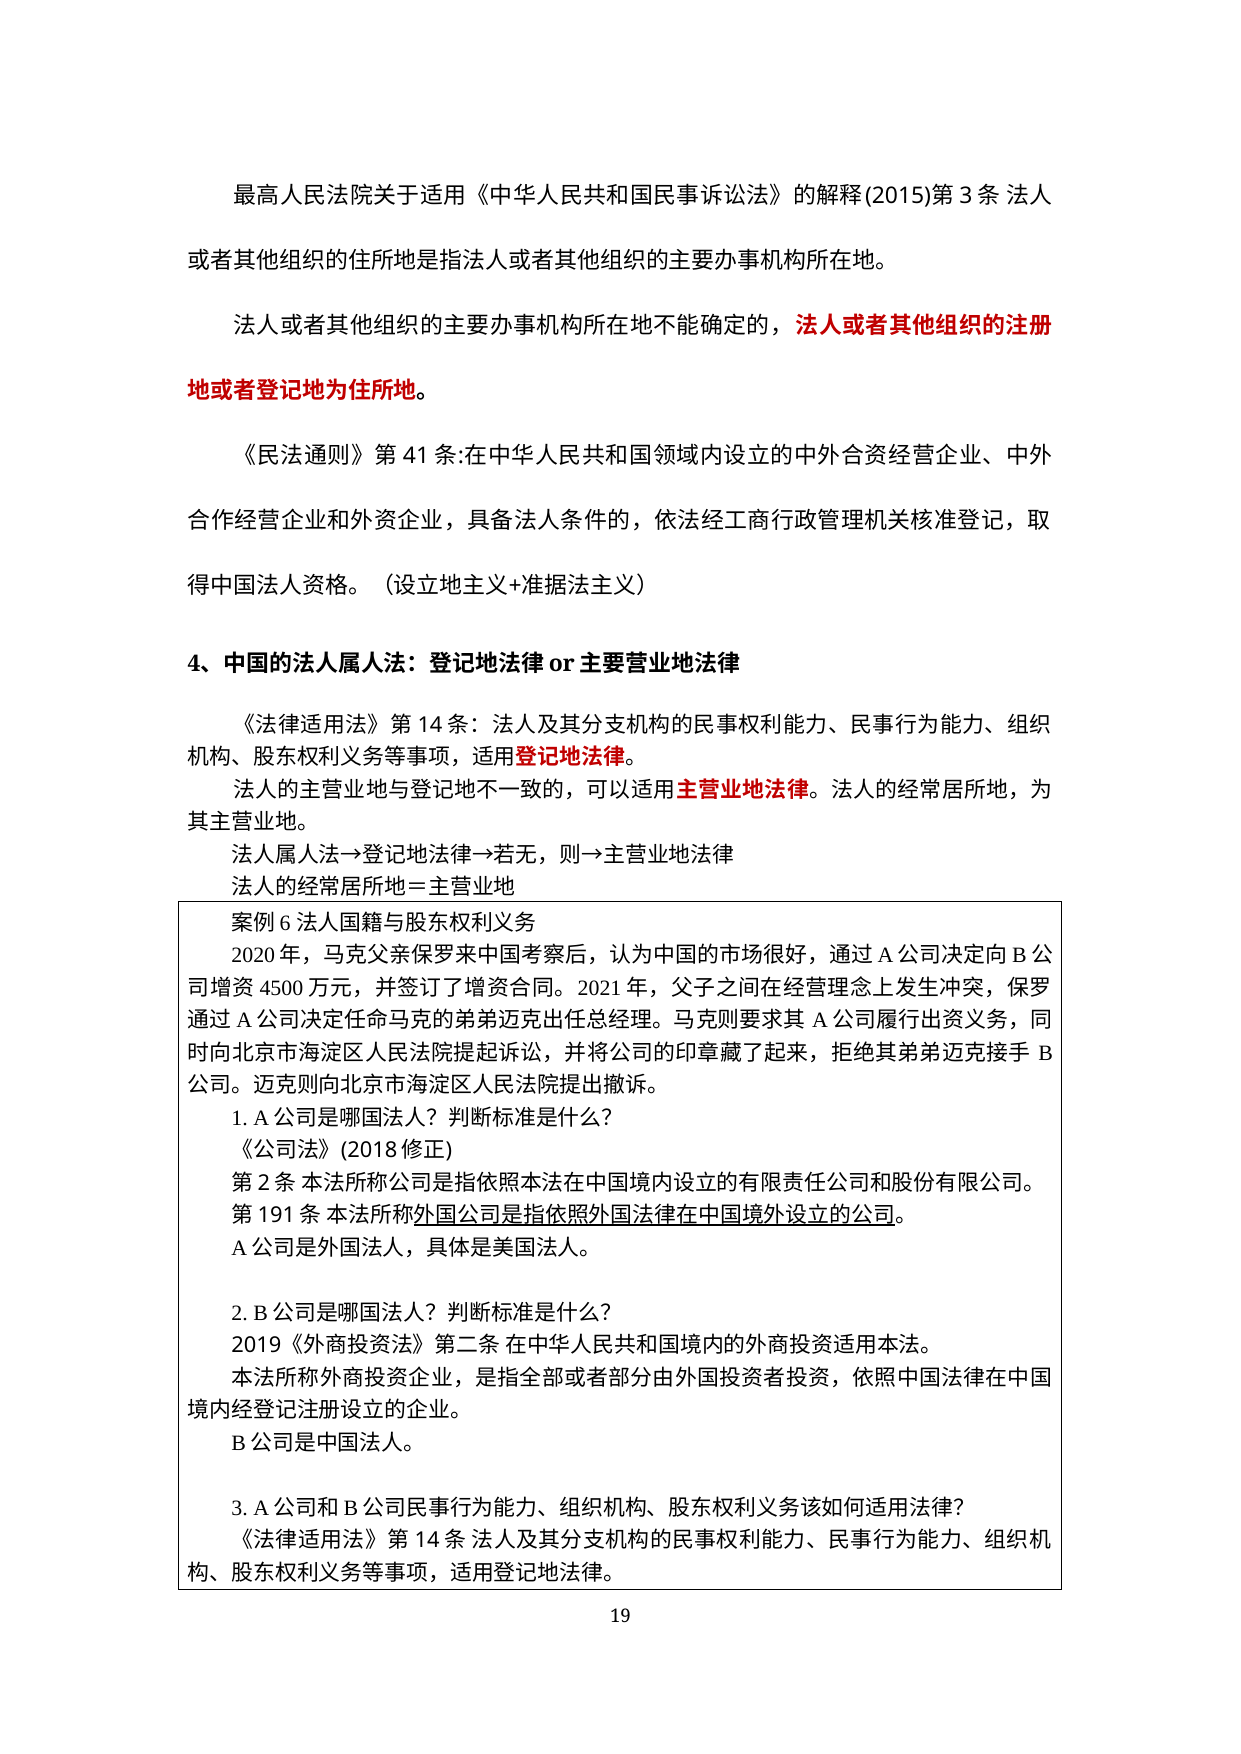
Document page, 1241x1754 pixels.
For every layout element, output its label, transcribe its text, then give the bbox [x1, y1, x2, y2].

text 《法律适用法》第14条：法人及其分支机构的民事权利能力、民事行为能力、组织机构、股东权利义务等事项，适用登记地法律。 [187, 706, 1053, 771]
text 法人的主营业地与登记地不一致的，可以适用主营业地法律。法人的经常居所地，为其主营业地。 [187, 771, 1053, 836]
text 《民法通则》第41条:在中华人民共和国领域内设立的中外合资经营企业、中外合作经营企业和外资企业，具备法人条件的，依法经工商行政管理机关核准登记，取得中国法人资格。（设立地主义+准据法主义） [187, 421, 1053, 616]
text B公司是中国法人。 [187, 1424, 1053, 1457]
text 案例6 法人国籍与股东权利义务 [179, 902, 1061, 937]
text 2020年，马克父亲保罗来中国考察后，认为中国的市场很好，通过A公司决定向B公司增资4500万元，并签订了增资合同。2021年，父子之间在经营理念上发生冲突，保罗通过A公司决定任命马克的弟弟迈克出任总经理。马克则要求其A公司履行出资义务，同时向北京市海淀区人民法院提起诉讼，并将公司的印章藏了起来，拒绝其弟弟迈克接手B公司。迈克则向北京市海淀区人民法院提出撤诉。 [187, 937, 1053, 1099]
text 2019《外商投资法》第二条 在中华人民共和国境内的外商投资适用本法。 [187, 1327, 1053, 1359]
subtitle 4、中国的法人属人法：登记地法律or主要营业地法律 [187, 629, 1053, 694]
text 第191条 本法所称外国公司是指依照外国法律在中国境外设立的公司。 [187, 1197, 1053, 1229]
text 第2条 本法所称公司是指依照本法在中国境内设立的有限责任公司和股份有限公司。 [187, 1164, 1053, 1197]
text 《法律适用法》第14条 法人及其分支机构的民事权利能力、民事行为能力、组织机构、股东权利义务等事项，适用登记地法律。 [179, 1519, 1061, 1589]
text 法人属人法→登记地法律→若无，则→主营业地法律 [187, 836, 1053, 869]
text 法人的经常居所地＝主营业地 [187, 869, 1053, 901]
text 3. A公司和B公司民事行为能力、组织机构、股东权利义务该如何适用法律？ [187, 1489, 1053, 1519]
text 本法所称外商投资企业，是指全部或者部分由外国投资者投资，依照中国法律在中国境内经登记注册设立的企业。 [187, 1359, 1053, 1424]
text 《公司法》(2018修正) [187, 1132, 1053, 1164]
text A公司是外国法人，具体是美国法人。 [187, 1229, 1053, 1262]
text 1. A公司是哪国法人？判断标准是什么？ [187, 1099, 1053, 1132]
text 最高人民法院关于适用《中华人民共和国民事诉讼法》的解释(2015)第3条 法人或者其他组织的住所地是指法人或者其他组织的主要办事机构所在地。 [187, 161, 1053, 291]
text 法人或者其他组织的主要办事机构所在地不能确定的，法人或者其他组织的注册地或者登记地为住所地。 [187, 291, 1053, 421]
text 2. B公司是哪国法人？判断标准是什么？ [187, 1294, 1053, 1327]
